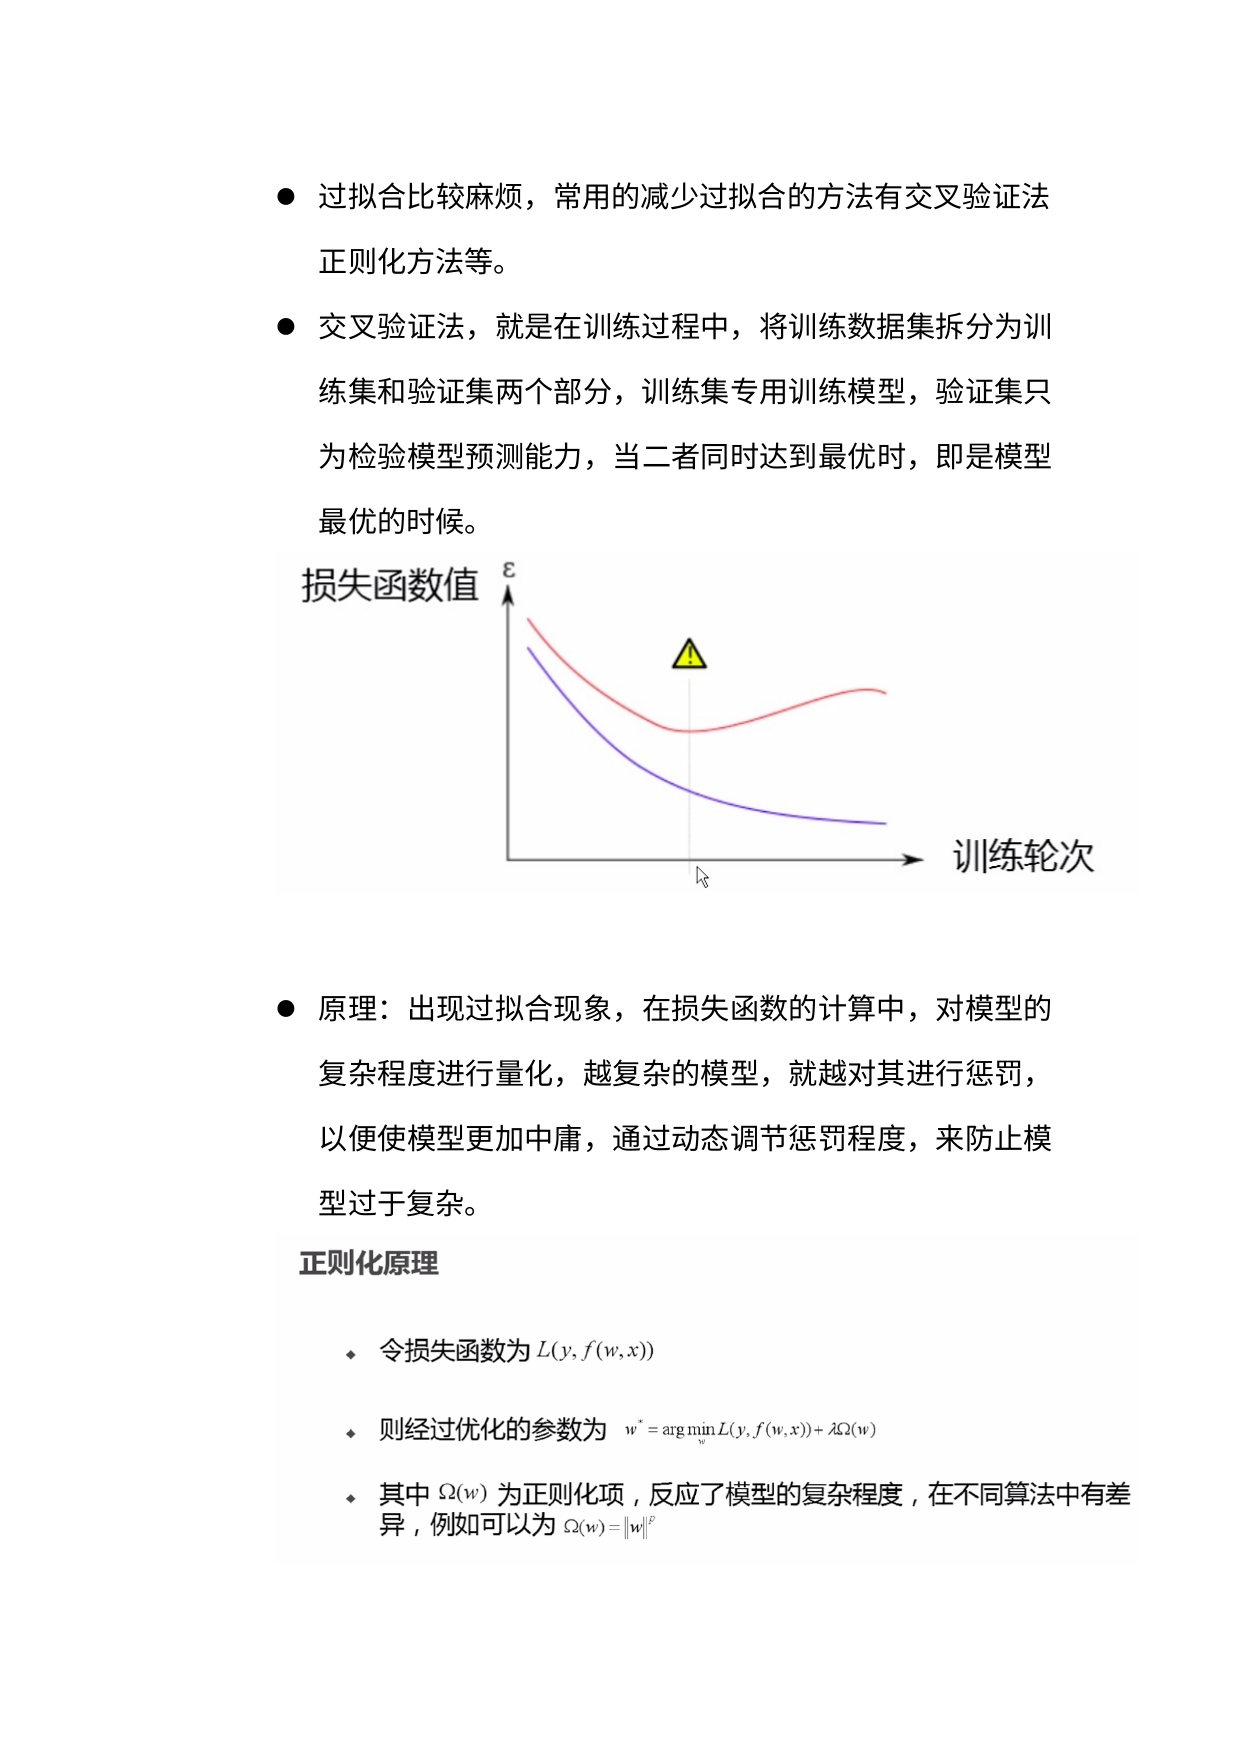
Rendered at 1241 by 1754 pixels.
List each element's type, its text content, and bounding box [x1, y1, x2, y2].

list 过拟合比较麻烦，常用的减少过拟合的方法有交叉验证法，正则化方法等。 [275, 162, 1053, 292]
list 原理：出现过拟合现象，在损失函数的计算中，对模型的复杂程度进行量化，越复杂的模型，就越对其进行惩罚，以便使模型更加中庸，通过动态调节惩罚程度，来防止模型过于复杂。 [275, 974, 1053, 1234]
picture [275, 1234, 1140, 1564]
list 交叉验证法，就是在训练过程中，将训练数据集拆分为训练集和验证集两个部分，训练集专用训练模型，验证集只为检验模型预测能力，当二者同时达到最优时，即是模型最优的时候。 [275, 292, 1053, 552]
picture [275, 552, 1140, 894]
